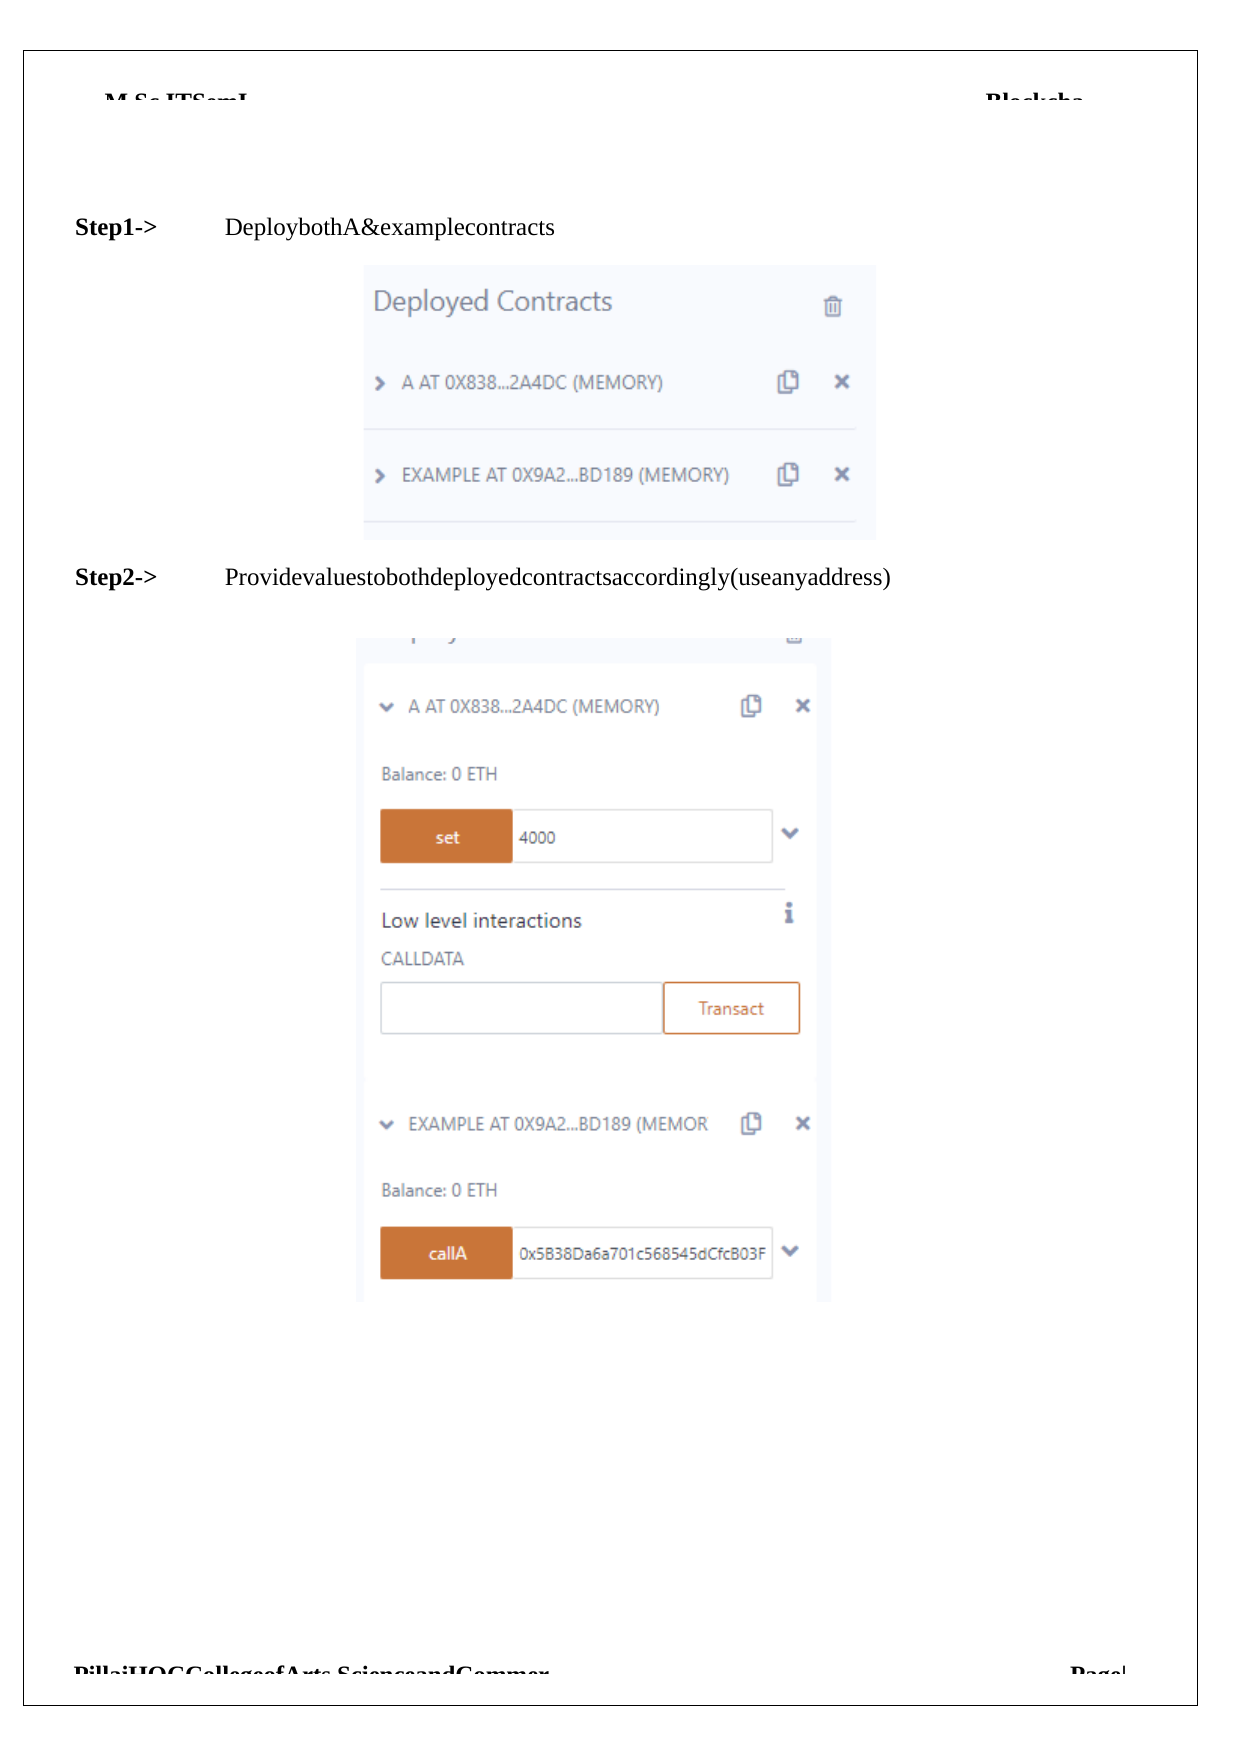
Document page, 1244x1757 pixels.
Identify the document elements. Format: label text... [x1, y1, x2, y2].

text Step1-> DeploybothA&examplecontracts [75, 212, 1197, 240]
picture [363, 265, 877, 540]
picture [356, 638, 832, 1302]
